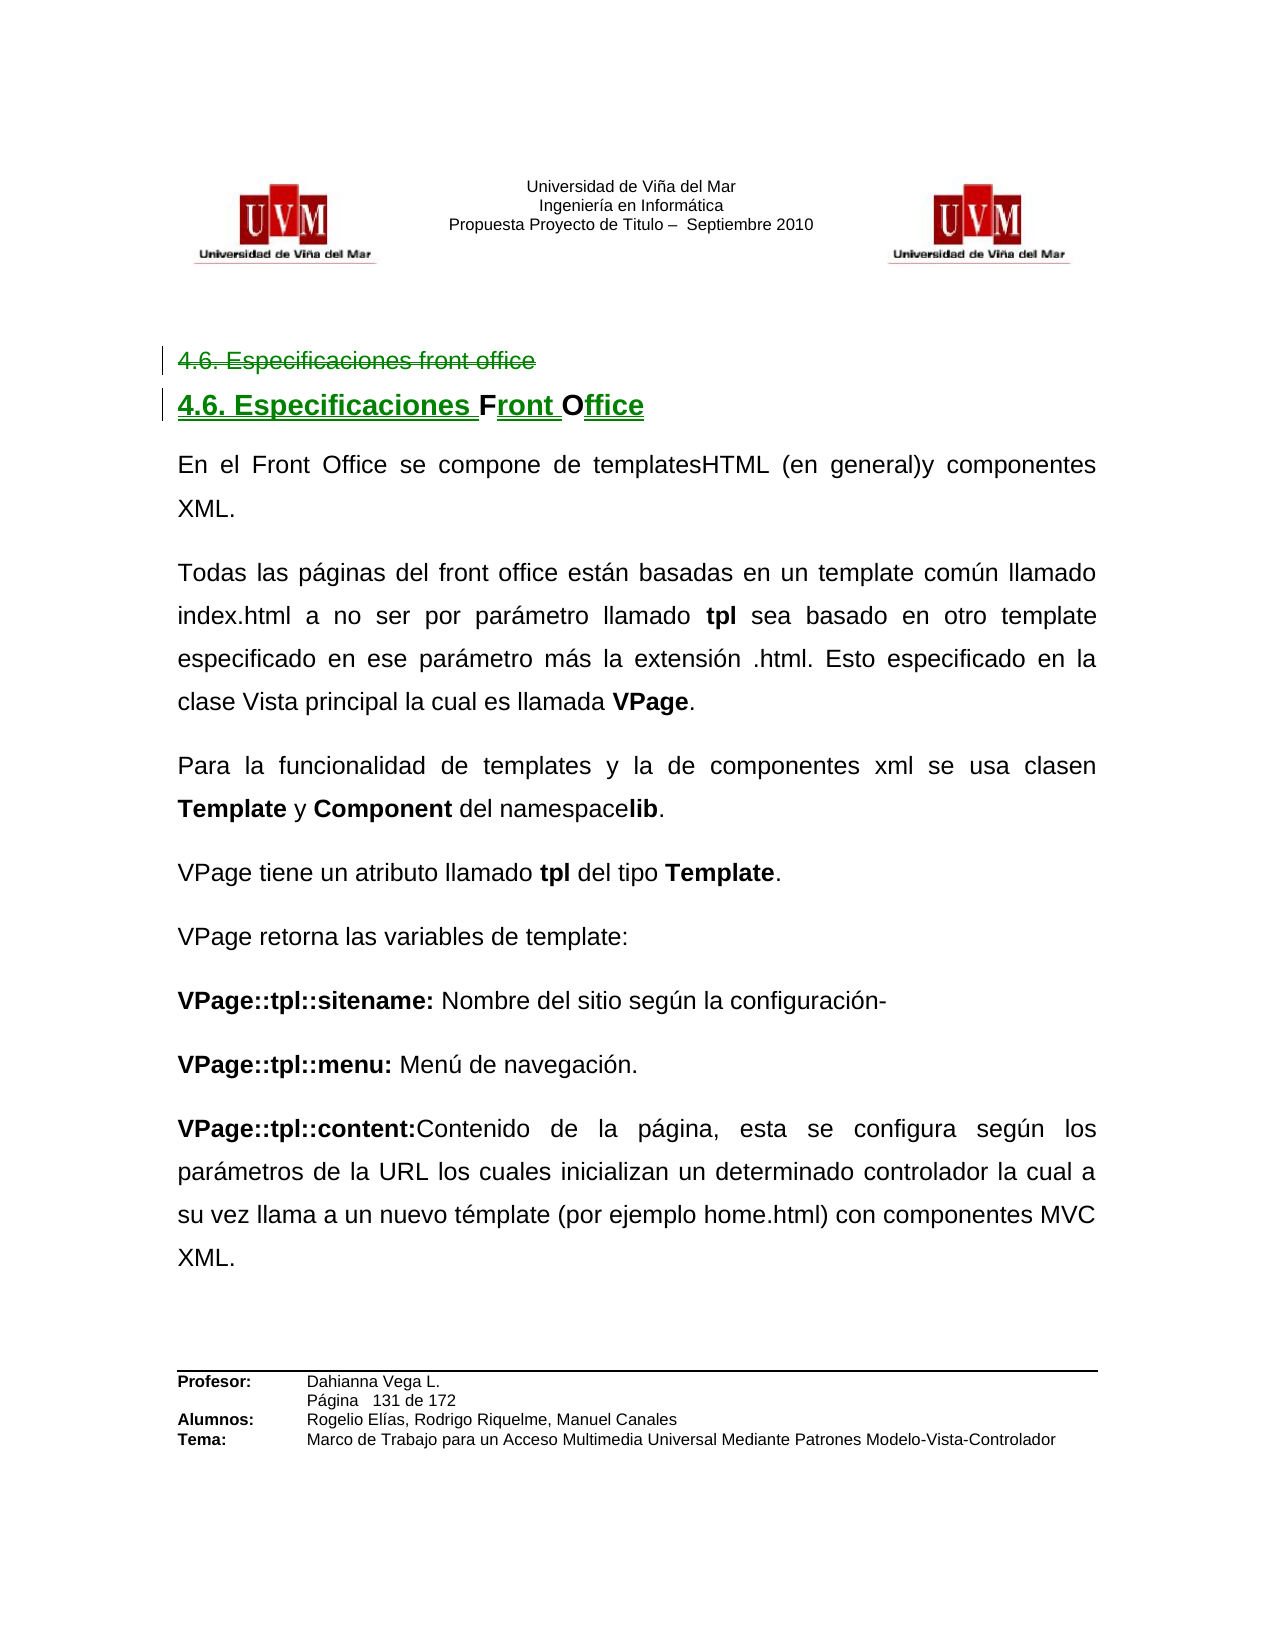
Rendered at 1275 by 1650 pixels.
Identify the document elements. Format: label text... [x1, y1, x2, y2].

picture [871, 176, 1084, 267]
text Todas las páginas del front office están basadas en un template común llamado index.html a no ser por parámetro llamado tpl sea basado en otro template especificado en ese parámetro más la extensión .html. Esto especificado en la clase Vista principal la cual es llamada VPage. [177, 557, 1098, 716]
text VPage::tpl::menu: Menú de navegación. [177, 1050, 1098, 1078]
text En el Front Office se compone de templatesHTML (en general)y componentes XML. [177, 450, 1098, 522]
text VPage tiene un atributo llamado tpl del tipo Template. [177, 858, 1098, 887]
subtitle FO [177, 388, 1098, 421]
picture [177, 176, 390, 267]
text VPage retorna las variables de template: [177, 922, 1098, 951]
text Para la funcionalidad de templates y la de componentes xml se usa clasen Template y Component del namespacelib. [177, 751, 1098, 823]
text VPage::tpl::content:Contenido de la página, esta se configura según los parámetros de la URL los cuales inicializan un determinado controlador la cual a su vez llama a un nuevo témplate (por ejemplo home.html) con componentes MVC XML. [177, 1114, 1098, 1272]
text VPage::tpl::sitename: Nombre del sitio según la configuración- [177, 986, 1098, 1014]
